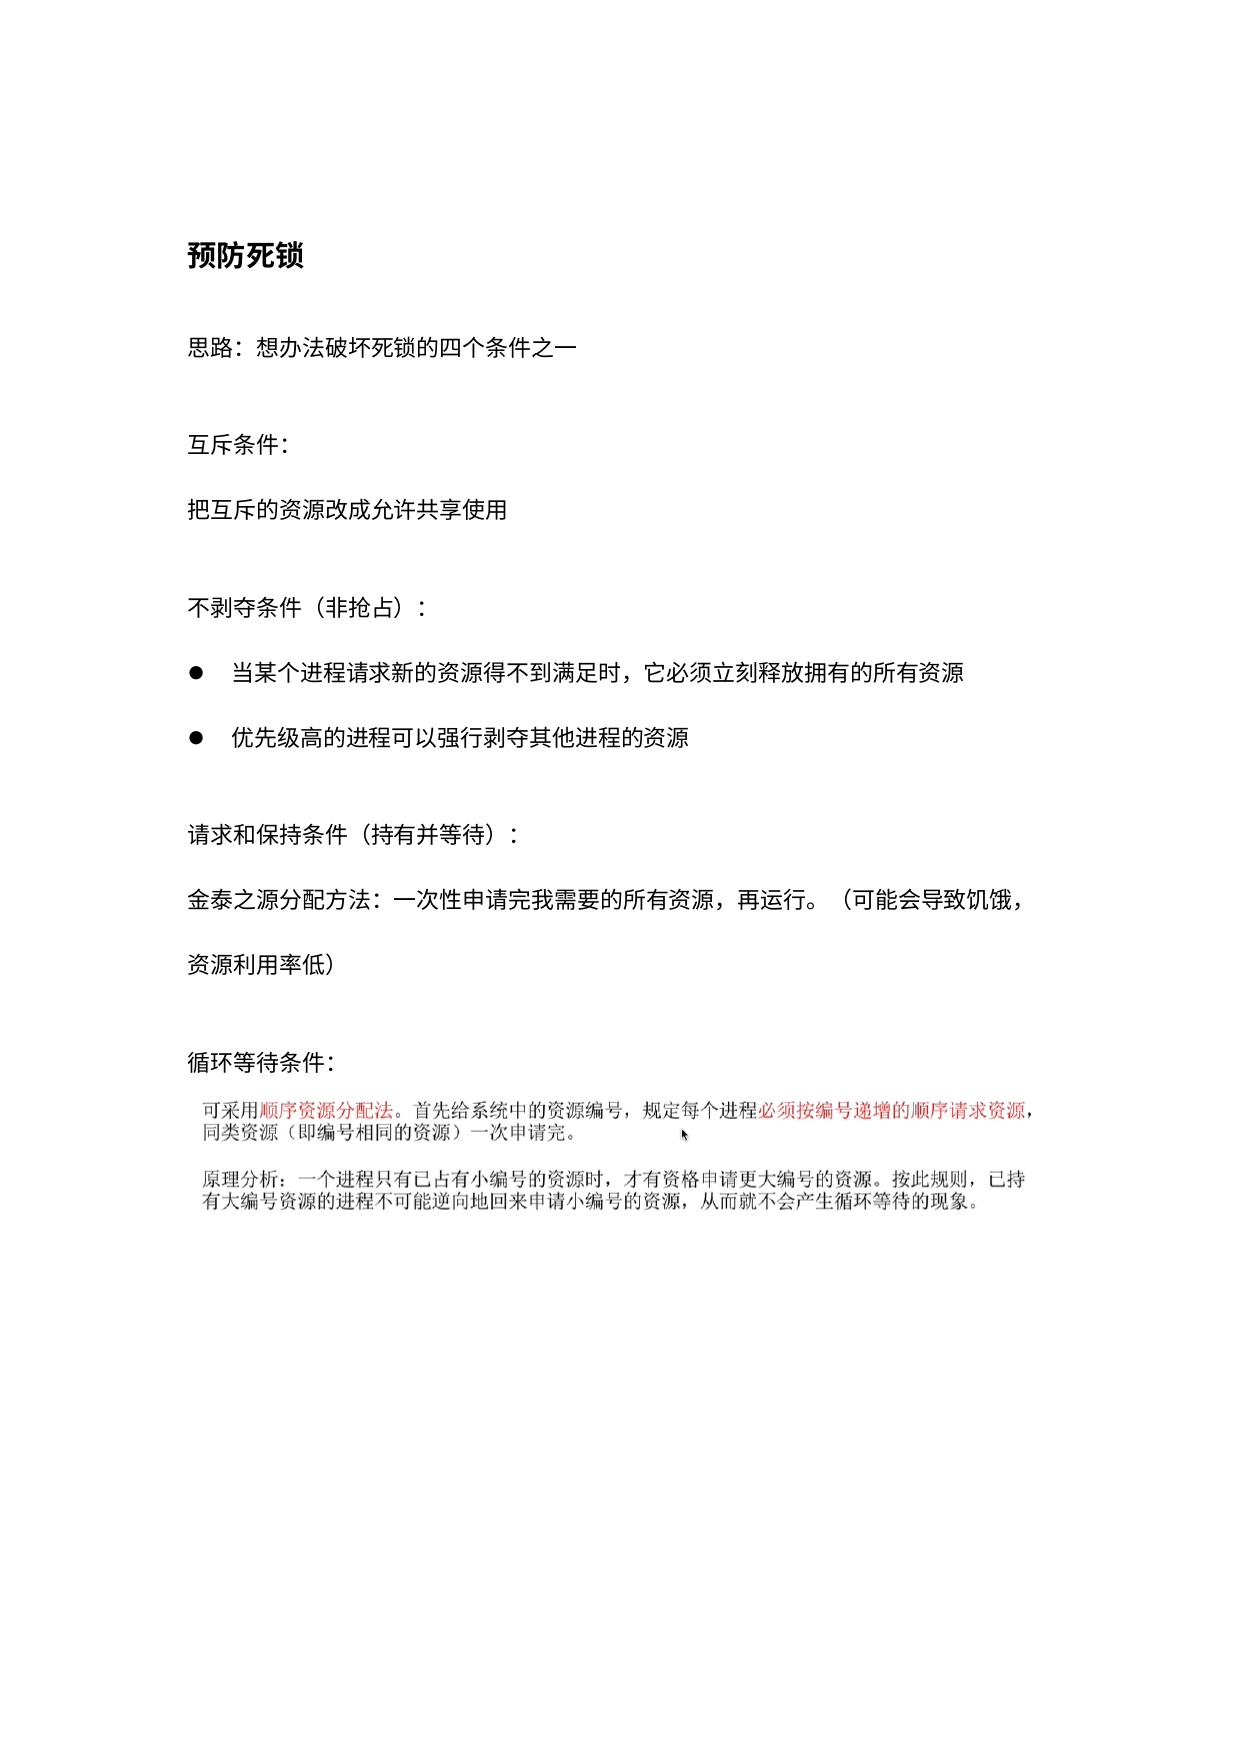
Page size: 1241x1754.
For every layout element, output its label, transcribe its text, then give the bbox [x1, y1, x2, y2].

text 不剥夺条件（非抢占）： [187, 574, 1053, 639]
text 互斥条件： [187, 411, 1053, 476]
text 把互斥的资源改成允许共享使用 [187, 476, 1053, 541]
picture [187, 1093, 1044, 1222]
text 循环等待条件： [187, 1029, 1053, 1094]
text 思路：想办法破坏死锁的四个条件之一 [187, 314, 1053, 379]
list 优先级高的进程可以强行剥夺其他进程的资源 [187, 704, 1053, 769]
text 请求和保持条件（持有并等待）： [187, 801, 1053, 866]
text 预防死锁 [187, 222, 1053, 287]
list 当某个进程请求新的资源得不到满足时，它必须立刻释放拥有的所有资源 [187, 639, 1053, 704]
text 金泰之源分配方法：一次性申请完我需要的所有资源，再运行。（可能会导致饥饿，资源利用率低） [187, 866, 1053, 996]
